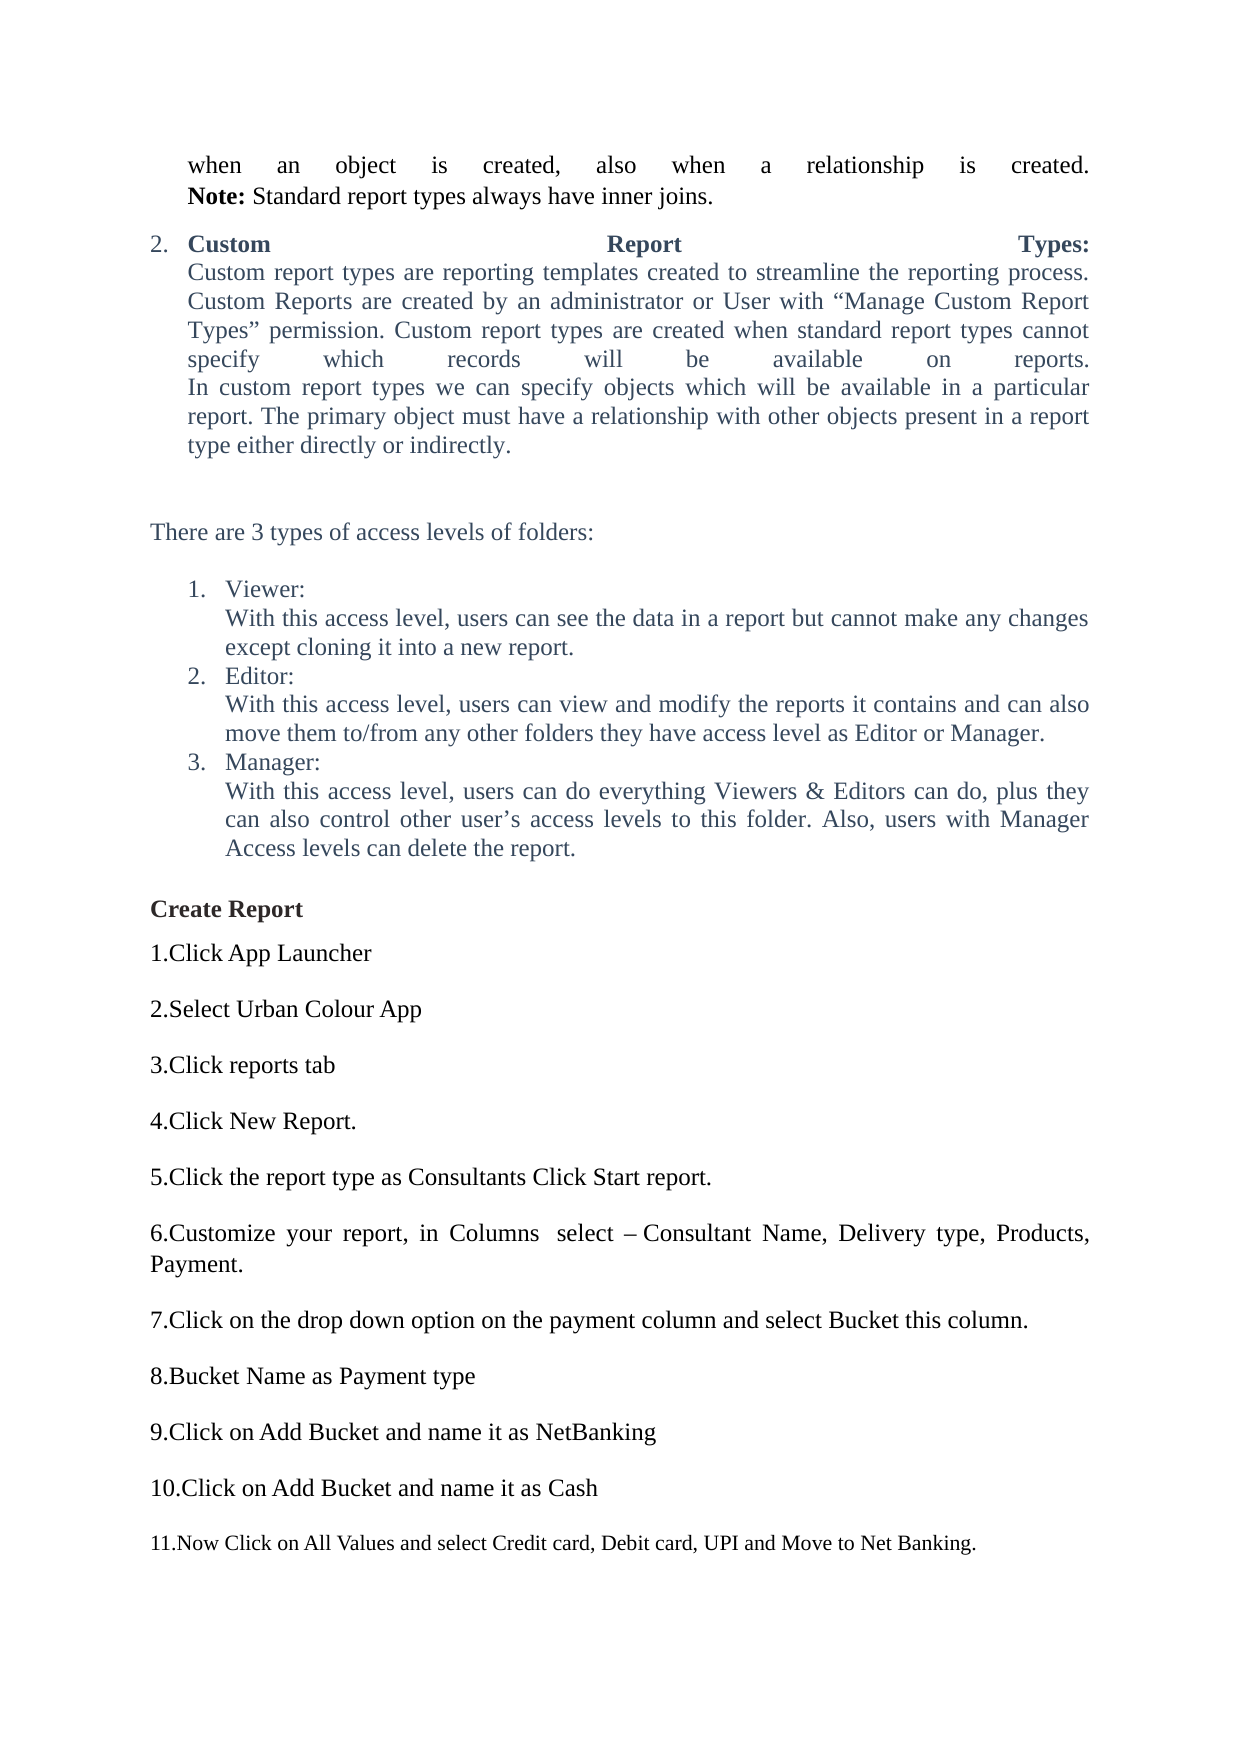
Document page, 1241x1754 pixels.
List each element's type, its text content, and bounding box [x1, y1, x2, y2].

list Manager: With this access level, users can do everything Viewers & Editors can do, plus they can also control other user’s access levels to this folder. Also, users with Manager Access levels can delete the report. [187, 747, 1090, 862]
text 7.Click on the drop down option on the payment column and select Bucket this column. [150, 1305, 1090, 1334]
text 6.Customize your report, in Columns select – Consultant Name, Delivery type, Products, Payment. [150, 1218, 1090, 1278]
text 9.Click on Add Bucket and name it as NetBanking [150, 1417, 1090, 1446]
text 8.Bucket Name as Payment type [150, 1361, 1090, 1390]
list Viewer: With this access level, users can see the data in a report but cannot make any changes except cloning it into a new report. [187, 574, 1090, 661]
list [150, 150, 1090, 210]
text 1.Click App Launcher [150, 938, 1090, 967]
text 2.Select Urban Colour App [150, 994, 1090, 1023]
text 11.Now Click on All Values and select Credit card, Debit card, UPI and Move to Net Banking. [150, 1529, 1090, 1555]
list Custom Report Types: Custom report types are reporting templates created to streamline the reporting process. Custom Reports are created by an administrator or User with “Manage Custom Report Types” permission. Custom report types are created when standard report types cannot specify which records will be available on reports. In custom report types we can specify objects which will be available in a particular report. The primary object must have a relationship with other objects present in a report type either directly or indirectly. [150, 229, 1090, 459]
text 5.Click the report type as Consultants Click Start report. [150, 1162, 1090, 1191]
text 4.Click New Report. [150, 1106, 1090, 1135]
subtitle Create Report [150, 891, 1090, 922]
text 3.Click reports tab [150, 1050, 1090, 1079]
text There are 3 types of access levels of folders: [150, 488, 1090, 545]
list Editor: With this access level, users can view and modify the reports it contains and can also move them to/from any other folders they have access level as Editor or Manager. [187, 661, 1090, 747]
text 10.Click on Add Bucket and name it as Cash [150, 1473, 1090, 1502]
